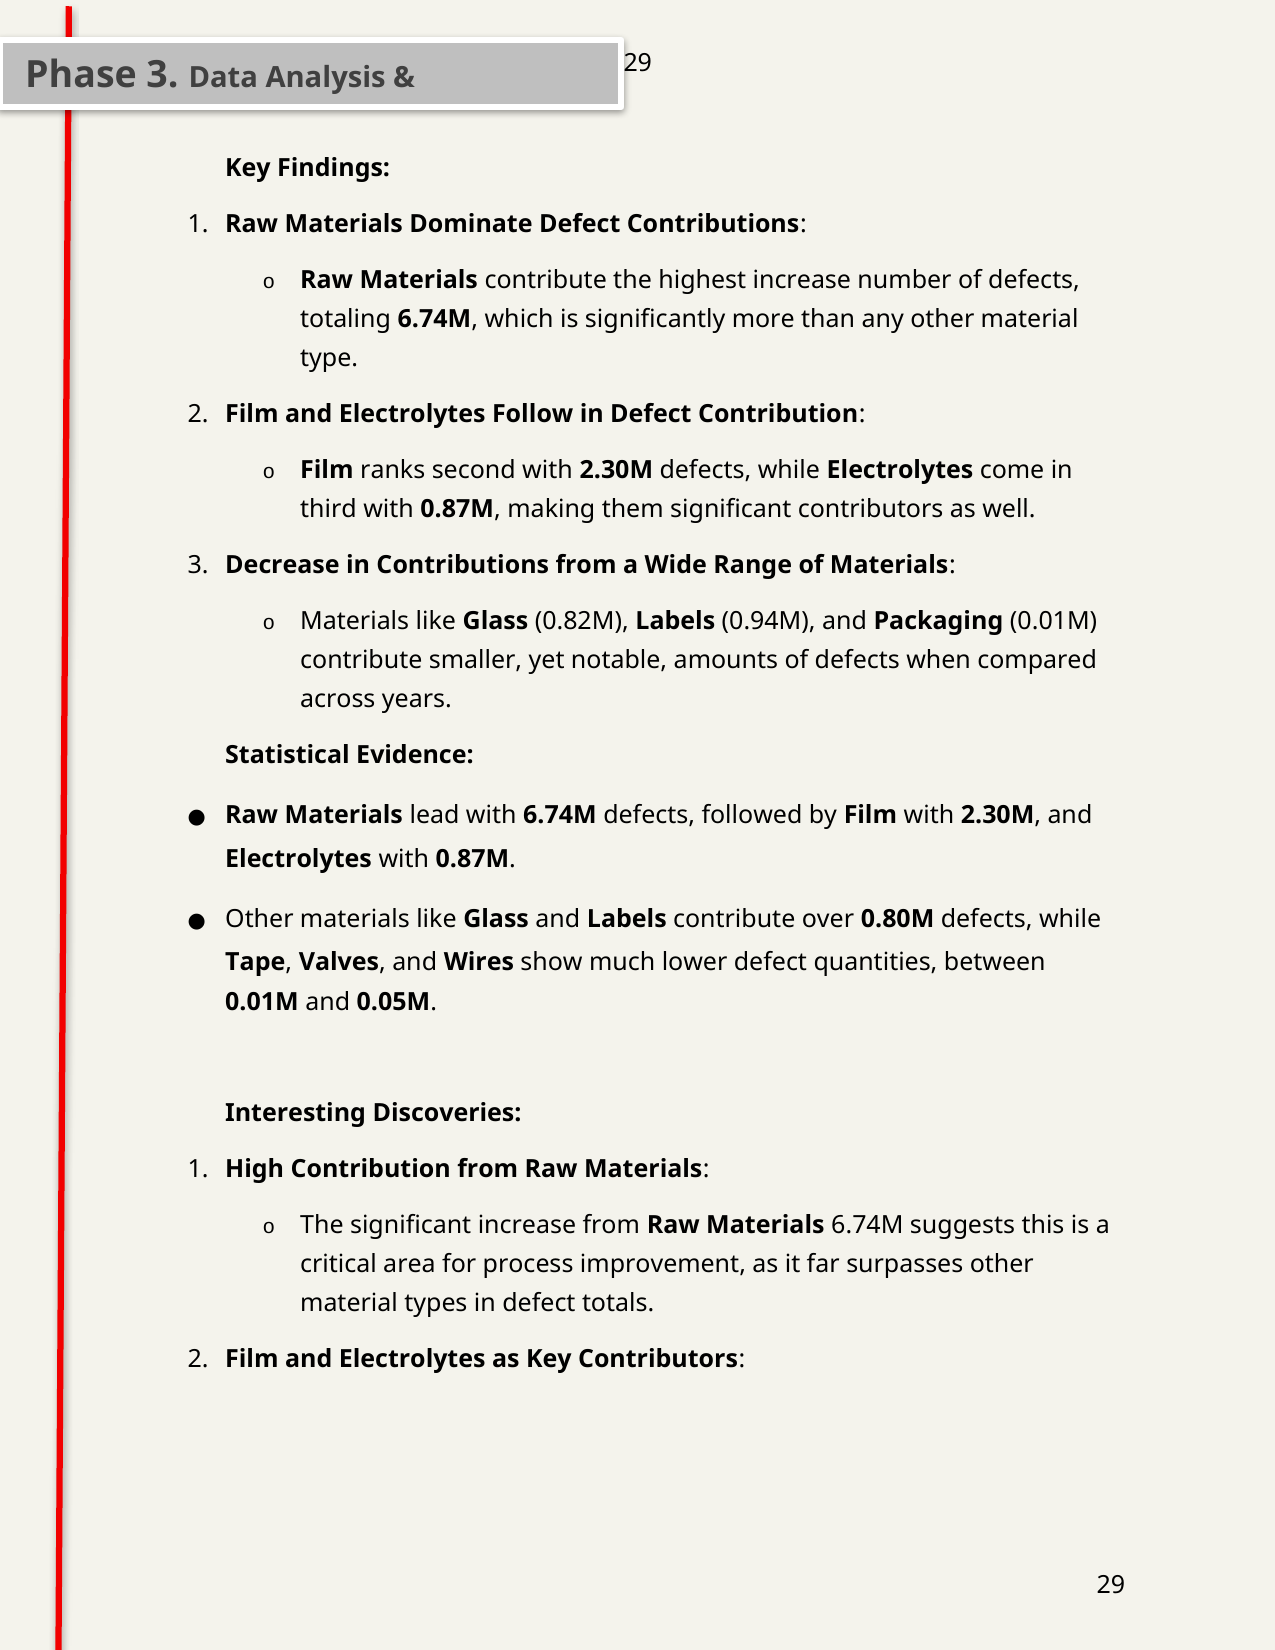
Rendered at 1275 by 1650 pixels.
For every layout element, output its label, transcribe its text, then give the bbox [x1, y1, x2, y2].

list Materials like Glass (0.82M), Labels (0.94M), and Packaging (0.01M) contribute smaller, yet notable, amounts of defects when compared across years. [262, 602, 1125, 715]
text Interesting Discoveries: [225, 1095, 1125, 1129]
list Film ranks second with 2.30M defects, while Electrolytes come in third with 0.87M, making them significant contributors as well. [262, 452, 1125, 525]
list Decrease in Contributions from a Wide Range of Materials: [187, 547, 1125, 581]
list The significant increase from Raw Materials 6.74M suggests this is a critical area for process improvement, as it far surpasses other material types in defect totals. [262, 1206, 1125, 1319]
list Film and Electrolytes Follow in Defect Contribution: [187, 396, 1125, 430]
list Raw Materials lead with 6.74M defects, followed by Film with 2.30M, and Electrolytes with 0.87M. [187, 792, 1125, 874]
list Other materials like Glass and Labels contribute over 0.80M defects, while Tape, Valves, and Wires show much lower defect quantities, between 0.01M and 0.05M. [187, 896, 1125, 1017]
list Raw Materials Dominate Defect Contributions: [187, 206, 1125, 240]
list Film and Electrolytes as Key Contributors: [187, 1341, 1125, 1375]
list Raw Materials contribute the highest increase number of defects, totaling 6.74M, which is significantly more than any other material type. [262, 262, 1125, 374]
text Statistical Evidence: [225, 737, 1125, 771]
text Key Findings: [225, 150, 1125, 184]
list High Contribution from Raw Materials: [187, 1151, 1125, 1185]
